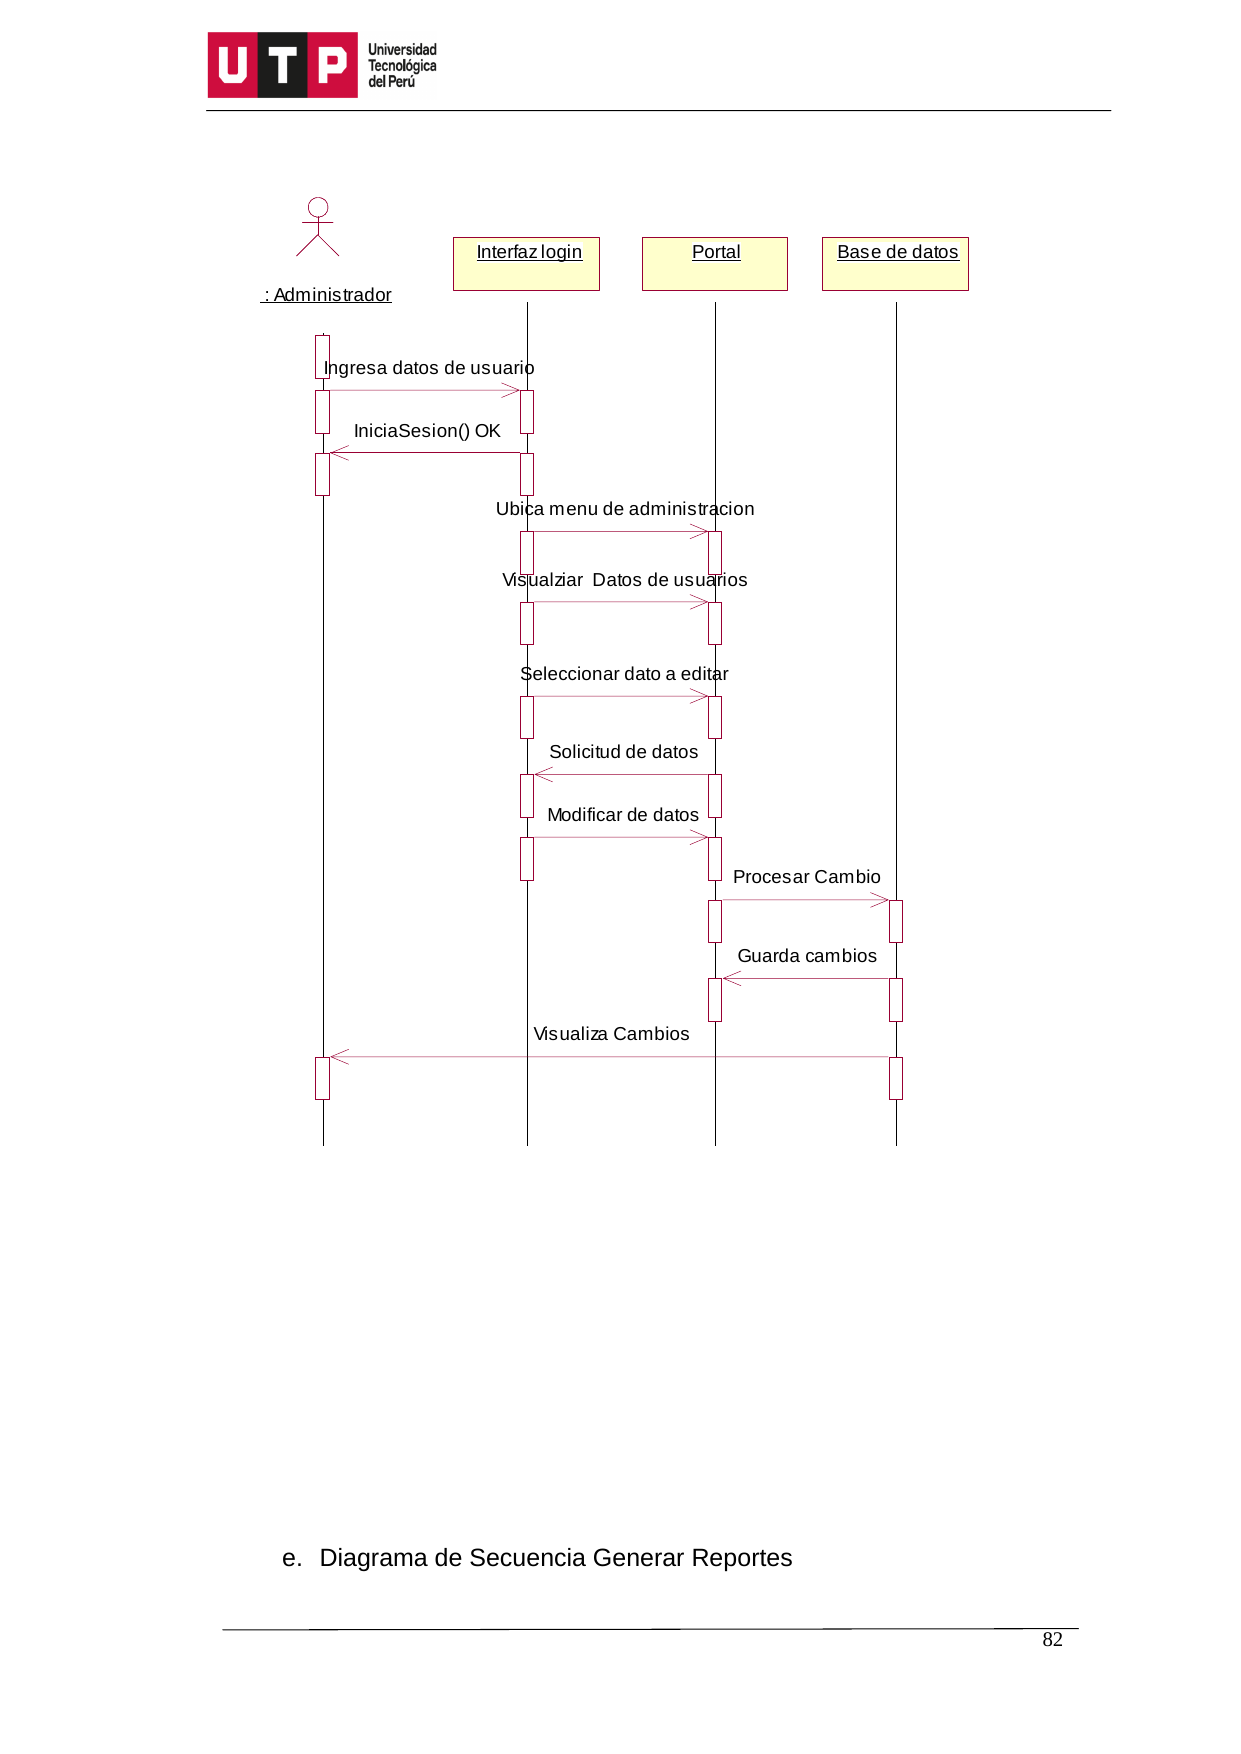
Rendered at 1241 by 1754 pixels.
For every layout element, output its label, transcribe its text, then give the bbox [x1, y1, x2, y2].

picture [206, 31, 438, 100]
list Diagrama de Secuencia Generar Reportes [282, 1543, 1063, 1572]
